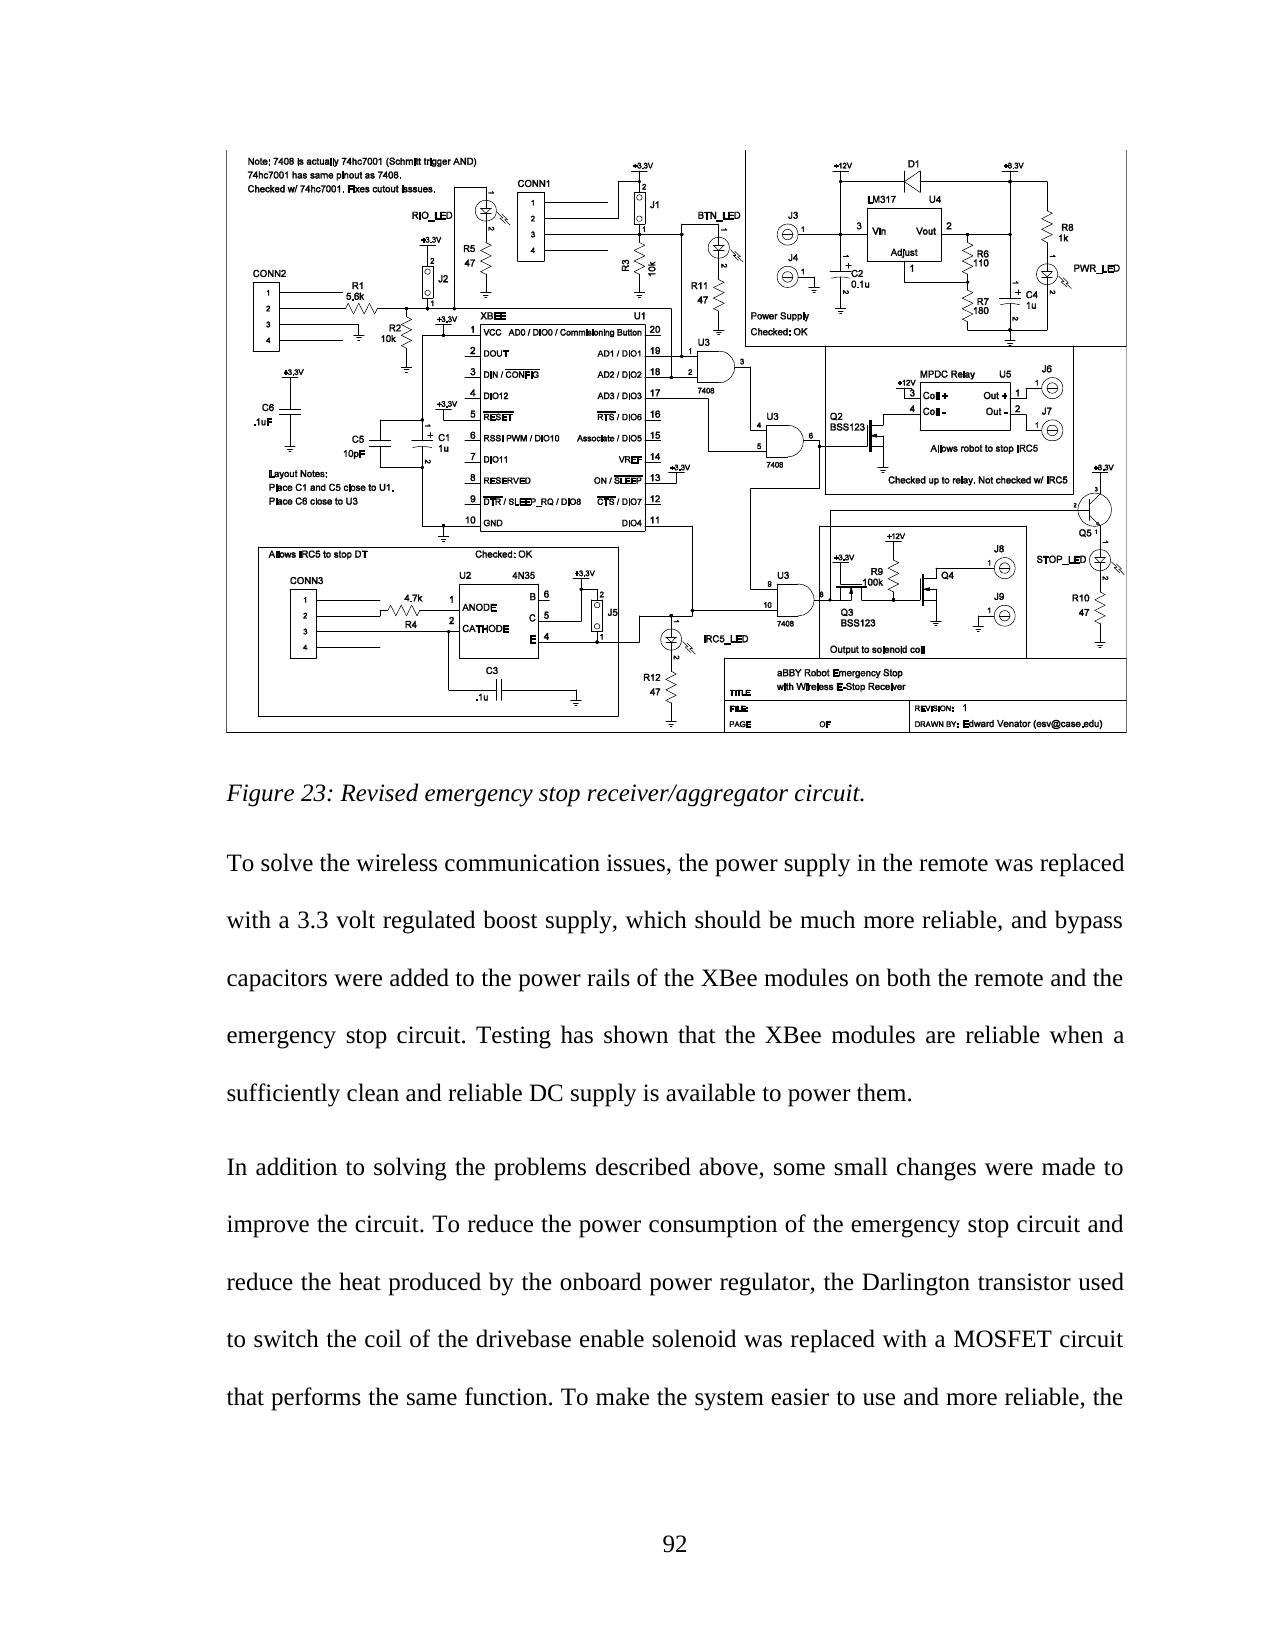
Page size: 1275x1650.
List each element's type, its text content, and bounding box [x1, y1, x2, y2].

text Figure 23: Revised emergency stop receiver/aggregator circuit. [226, 778, 1125, 806]
text To solve the wireless communication issues, the power supply in the remote was replaced with a 3.3 volt regulated boost supply, which should be much more reliable, and bypass capacitors were added to the power rails of the XBee modules on both the remote and the emergency stop circuit. Testing has shown that the XBee modules are reliable when a sufficiently clean and reliable DC supply is available to power them. [226, 848, 1125, 1106]
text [226, 1152, 1125, 1411]
